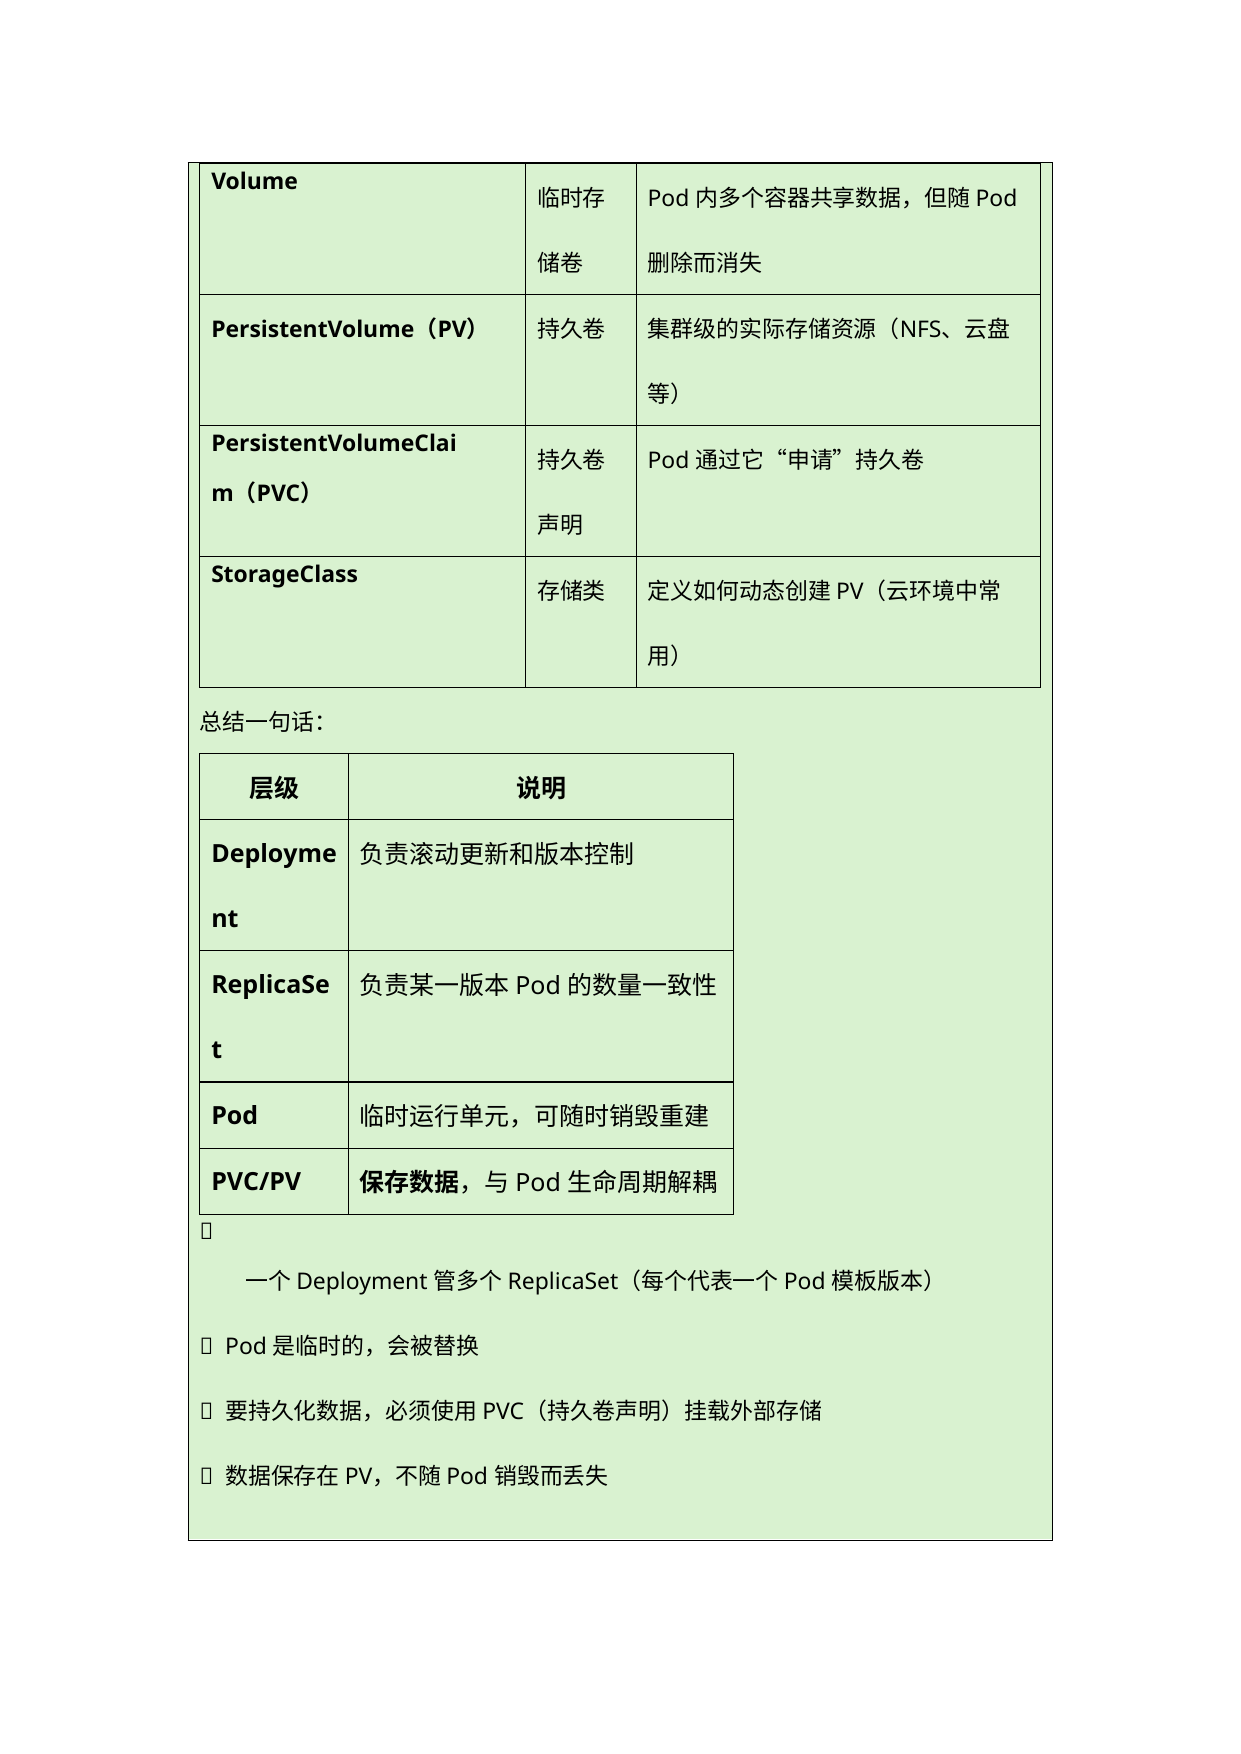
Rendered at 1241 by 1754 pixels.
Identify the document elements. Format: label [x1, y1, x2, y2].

table_header [189, 163, 1052, 1539]
